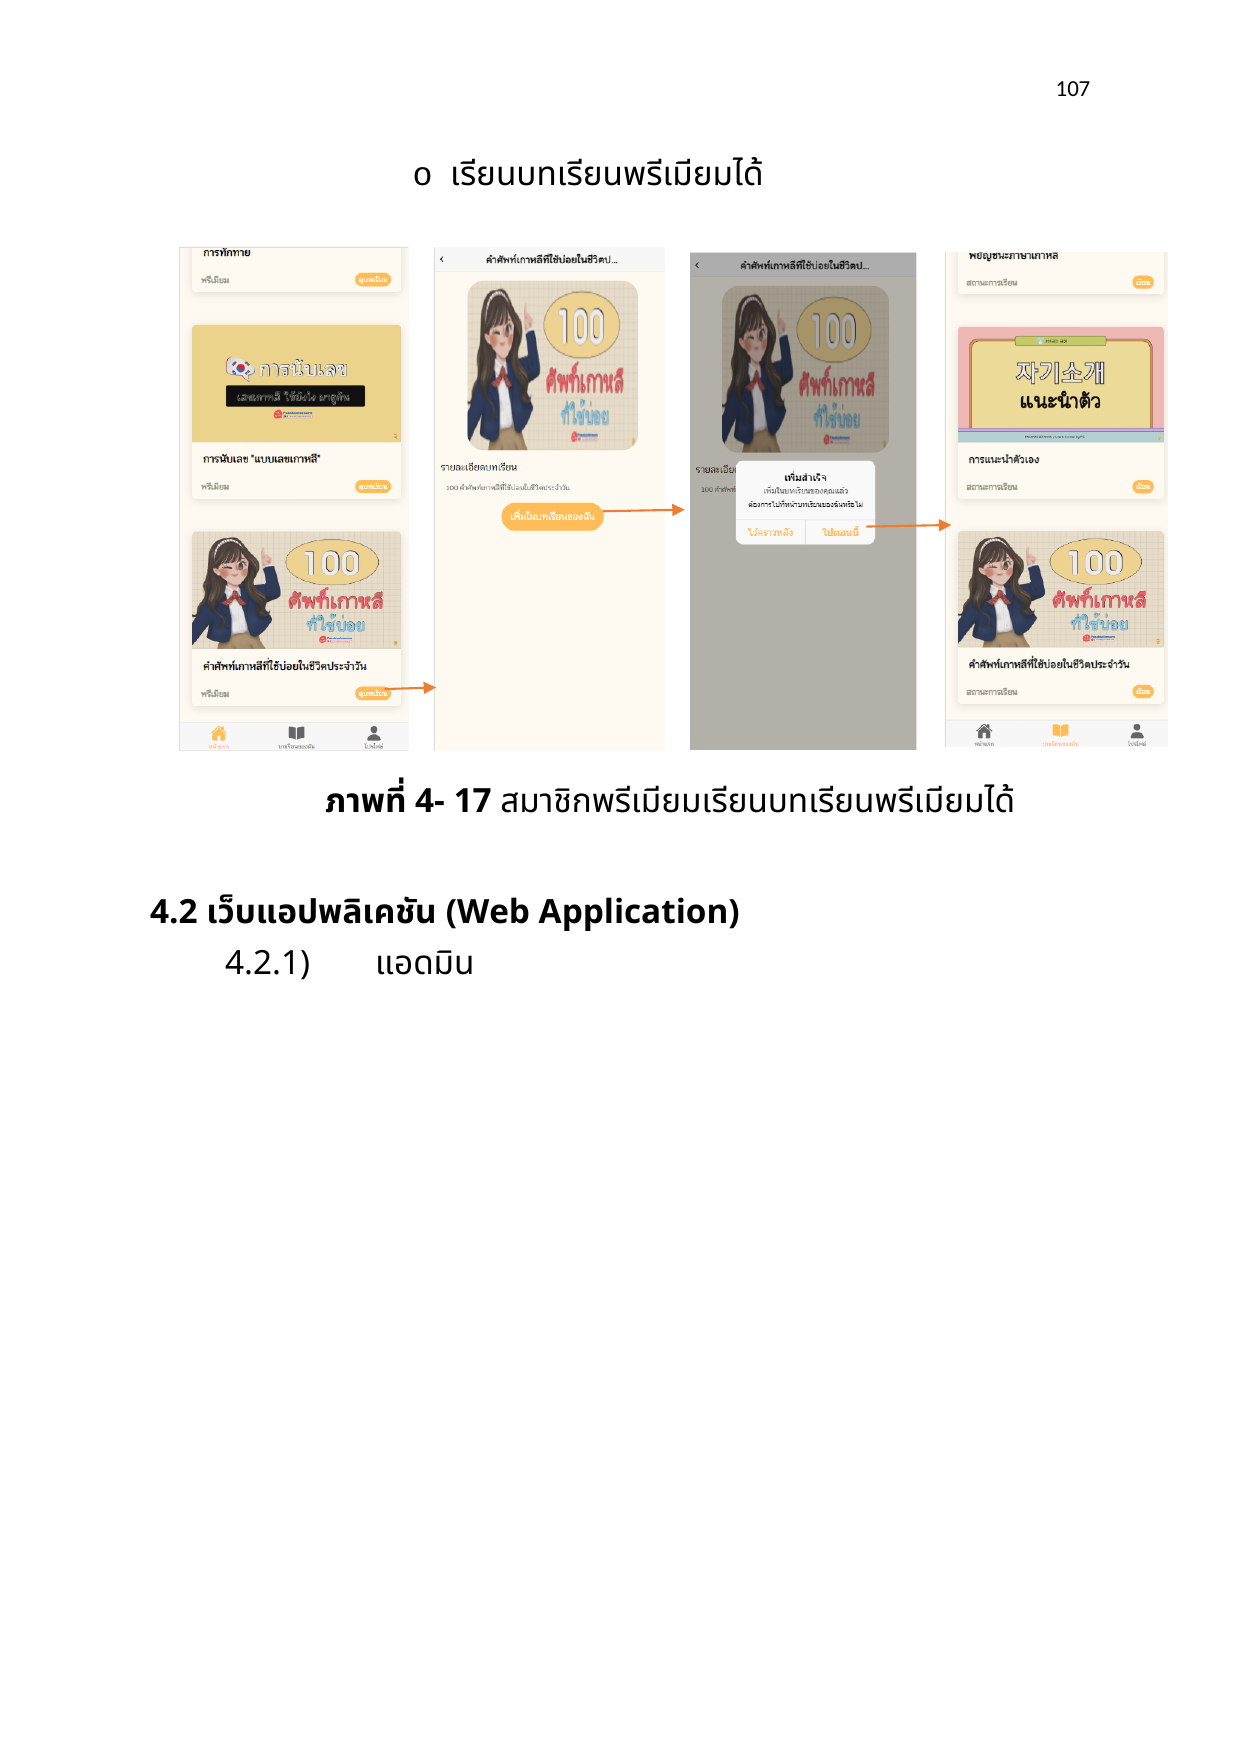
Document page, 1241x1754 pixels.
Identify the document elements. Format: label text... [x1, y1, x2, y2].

list เรียนบทเรียนพรีเมียมได้ [412, 150, 1090, 200]
text 4.2 เว็บแอปพลิเคชัน (Web Application) [150, 888, 1090, 939]
picture [944, 252, 1168, 747]
picture [179, 246, 409, 751]
picture [690, 252, 917, 750]
picture [433, 247, 666, 751]
text 4.2.1) แอดมิน [150, 939, 1090, 989]
